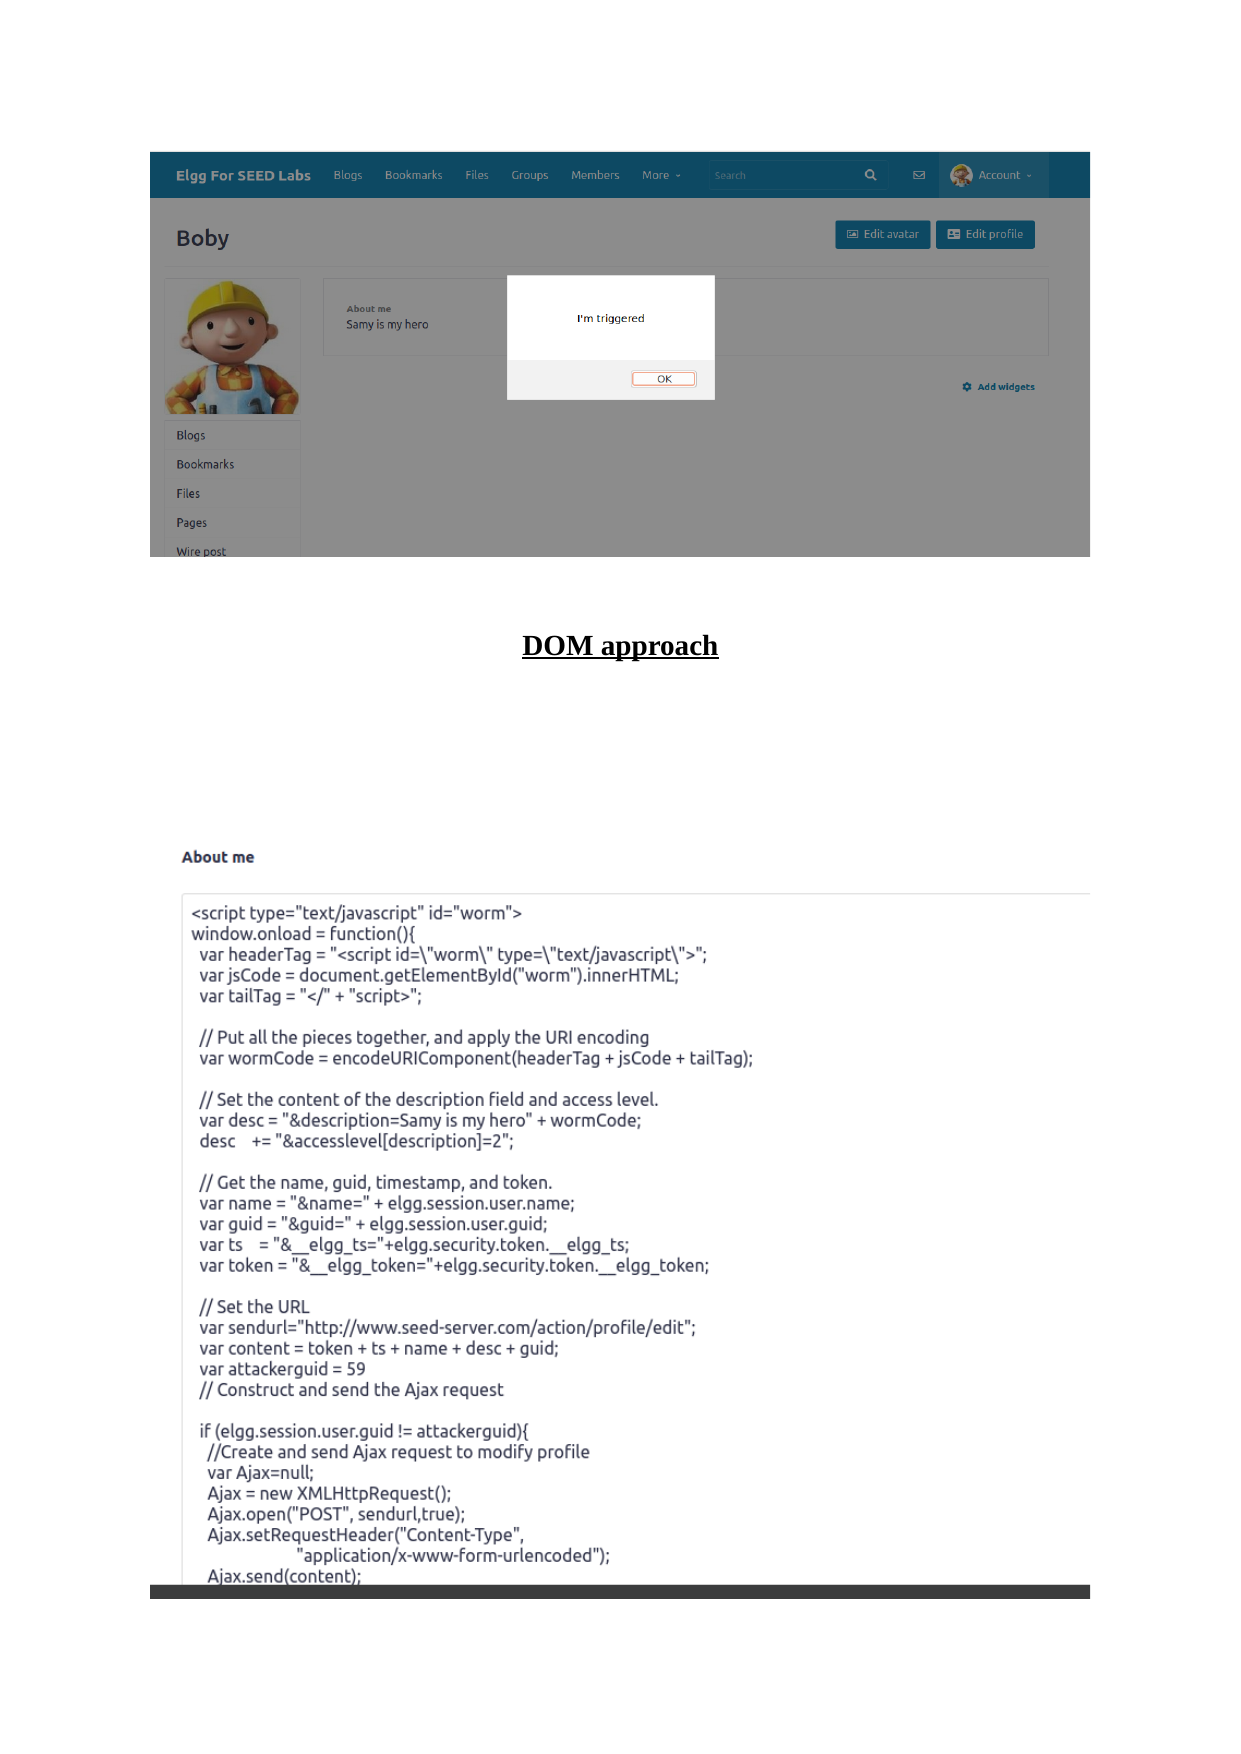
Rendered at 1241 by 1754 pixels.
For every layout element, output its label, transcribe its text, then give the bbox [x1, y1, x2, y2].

text DOM approach [150, 628, 1090, 662]
picture [150, 830, 1091, 1599]
picture [150, 150, 1091, 557]
